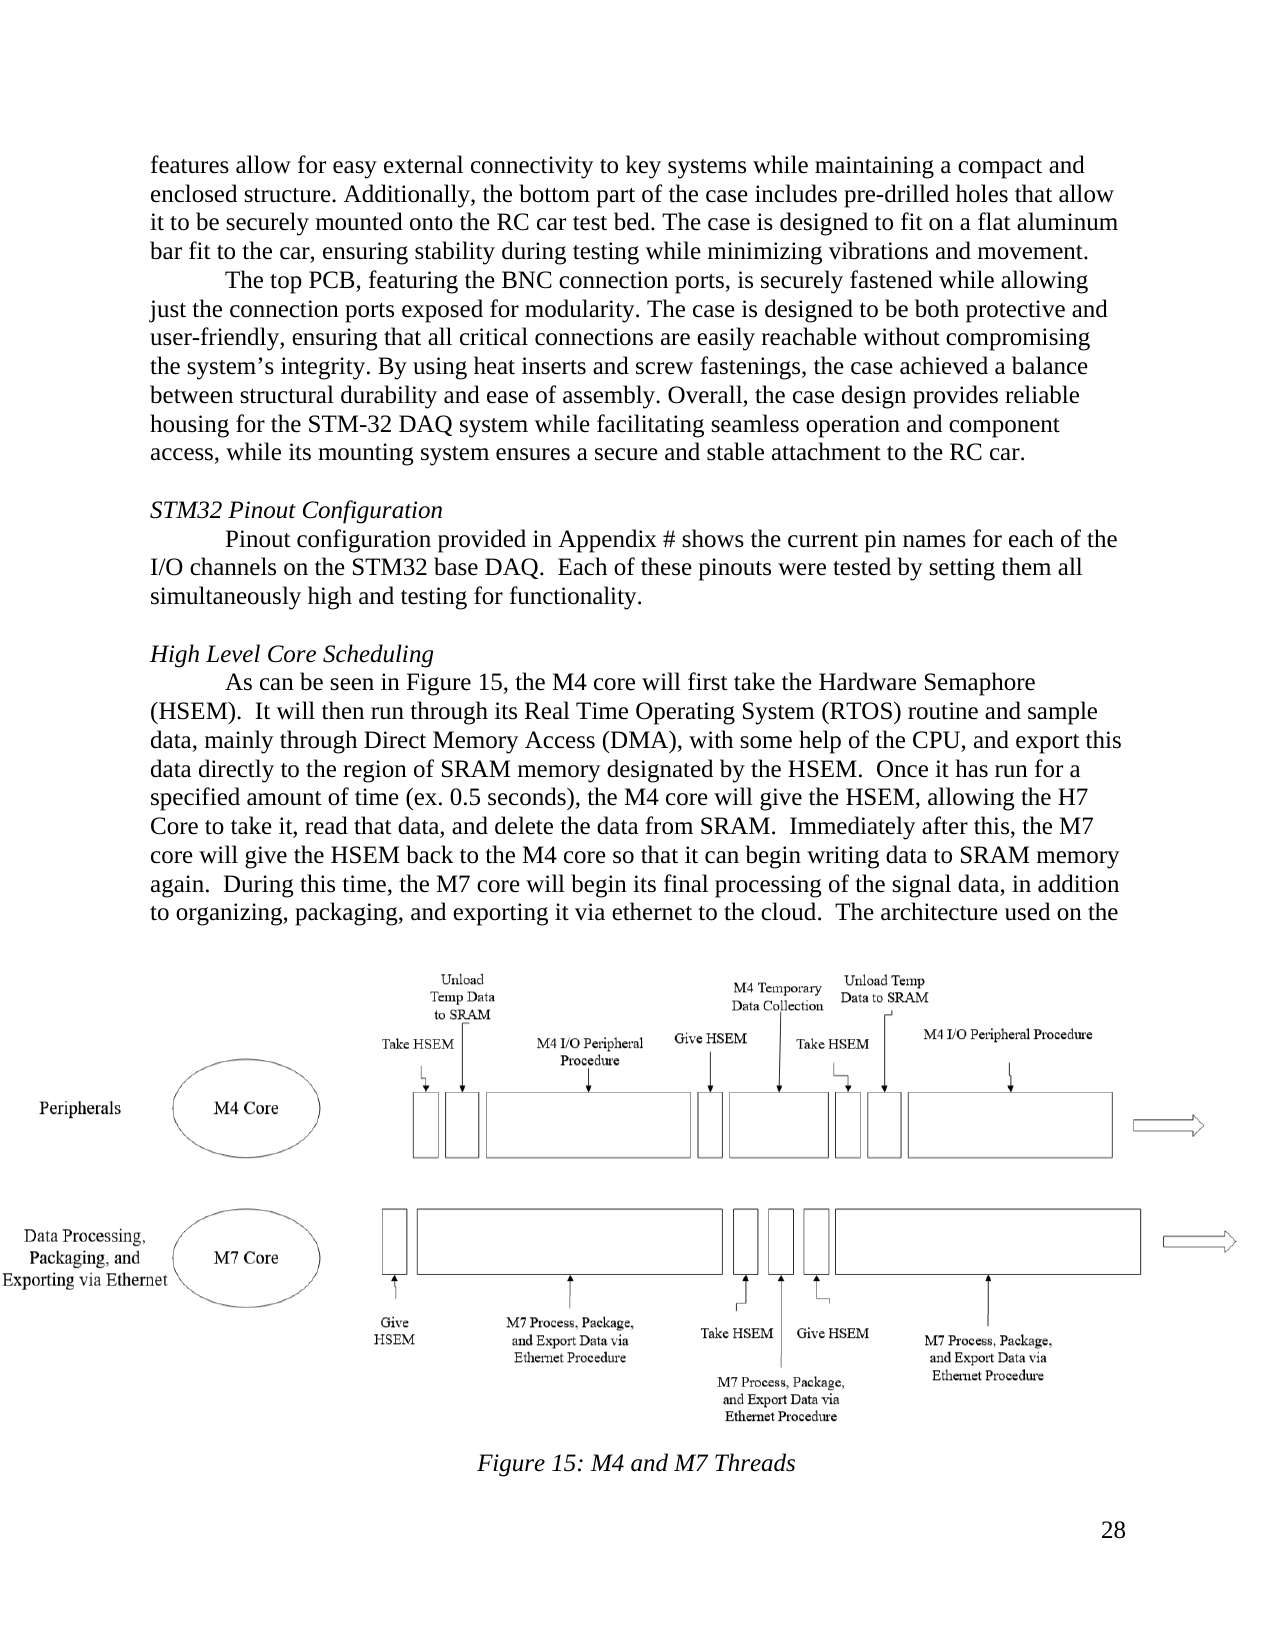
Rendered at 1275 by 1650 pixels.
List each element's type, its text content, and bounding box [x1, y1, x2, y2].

text The top PCB, featuring the BNC connection ports, is securely fastened while allowing just the connection ports exposed for modularity. The case is designed to be both protective and user-friendly, ensuring that all critical connections are easily reachable without compromising the system’s integrity. By using heat inserts and screw fastenings, the case achieved a balance between structural durability and ease of assembly. Overall, the case design provides reliable housing for the STM-32 DAQ system while facilitating seamless operation and component access, while its mounting system ensures a secure and stable attachment to the RC car. [150, 265, 1125, 466]
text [150, 150, 1125, 265]
text STM32 Pinout Configuration [150, 495, 1125, 524]
text Figure 15: M4 and M7 Threads [150, 1448, 1125, 1477]
picture [0, 931, 1264, 1448]
text As can be seen in Figure 15, the M4 core will first take the Hardware Semaphore (HSEM). It will then run through its Real Time Operating System (RTOS) routine and sample data, mainly through Direct Memory Access (DMA), with some help of the CPU, and export this data directly to the region of SRAM memory designated by the HSEM. Once it has run for a specified amount of time (ex. 0.5 seconds), the M4 core will give the HSEM, allowing the H7 Core to take it, read that data, and delete the data from SRAM. Immediately after this, the M7 core will give the HSEM back to the M4 core so that it can begin writing data to SRAM memory again. During this time, the M7 core will begin its final processing of the signal data, in addition to organizing, packaging, and exporting it via ethernet to the cloud. The architecture used on the [150, 667, 1125, 926]
text Pinout configuration provided in Appendix # shows the current pin names for each of the I/O channels on the STM32 base DAQ. Each of these pinouts were tested by setting them all simultaneously high and testing for functionality. [150, 524, 1125, 610]
text High Level Core Scheduling [150, 639, 1125, 667]
